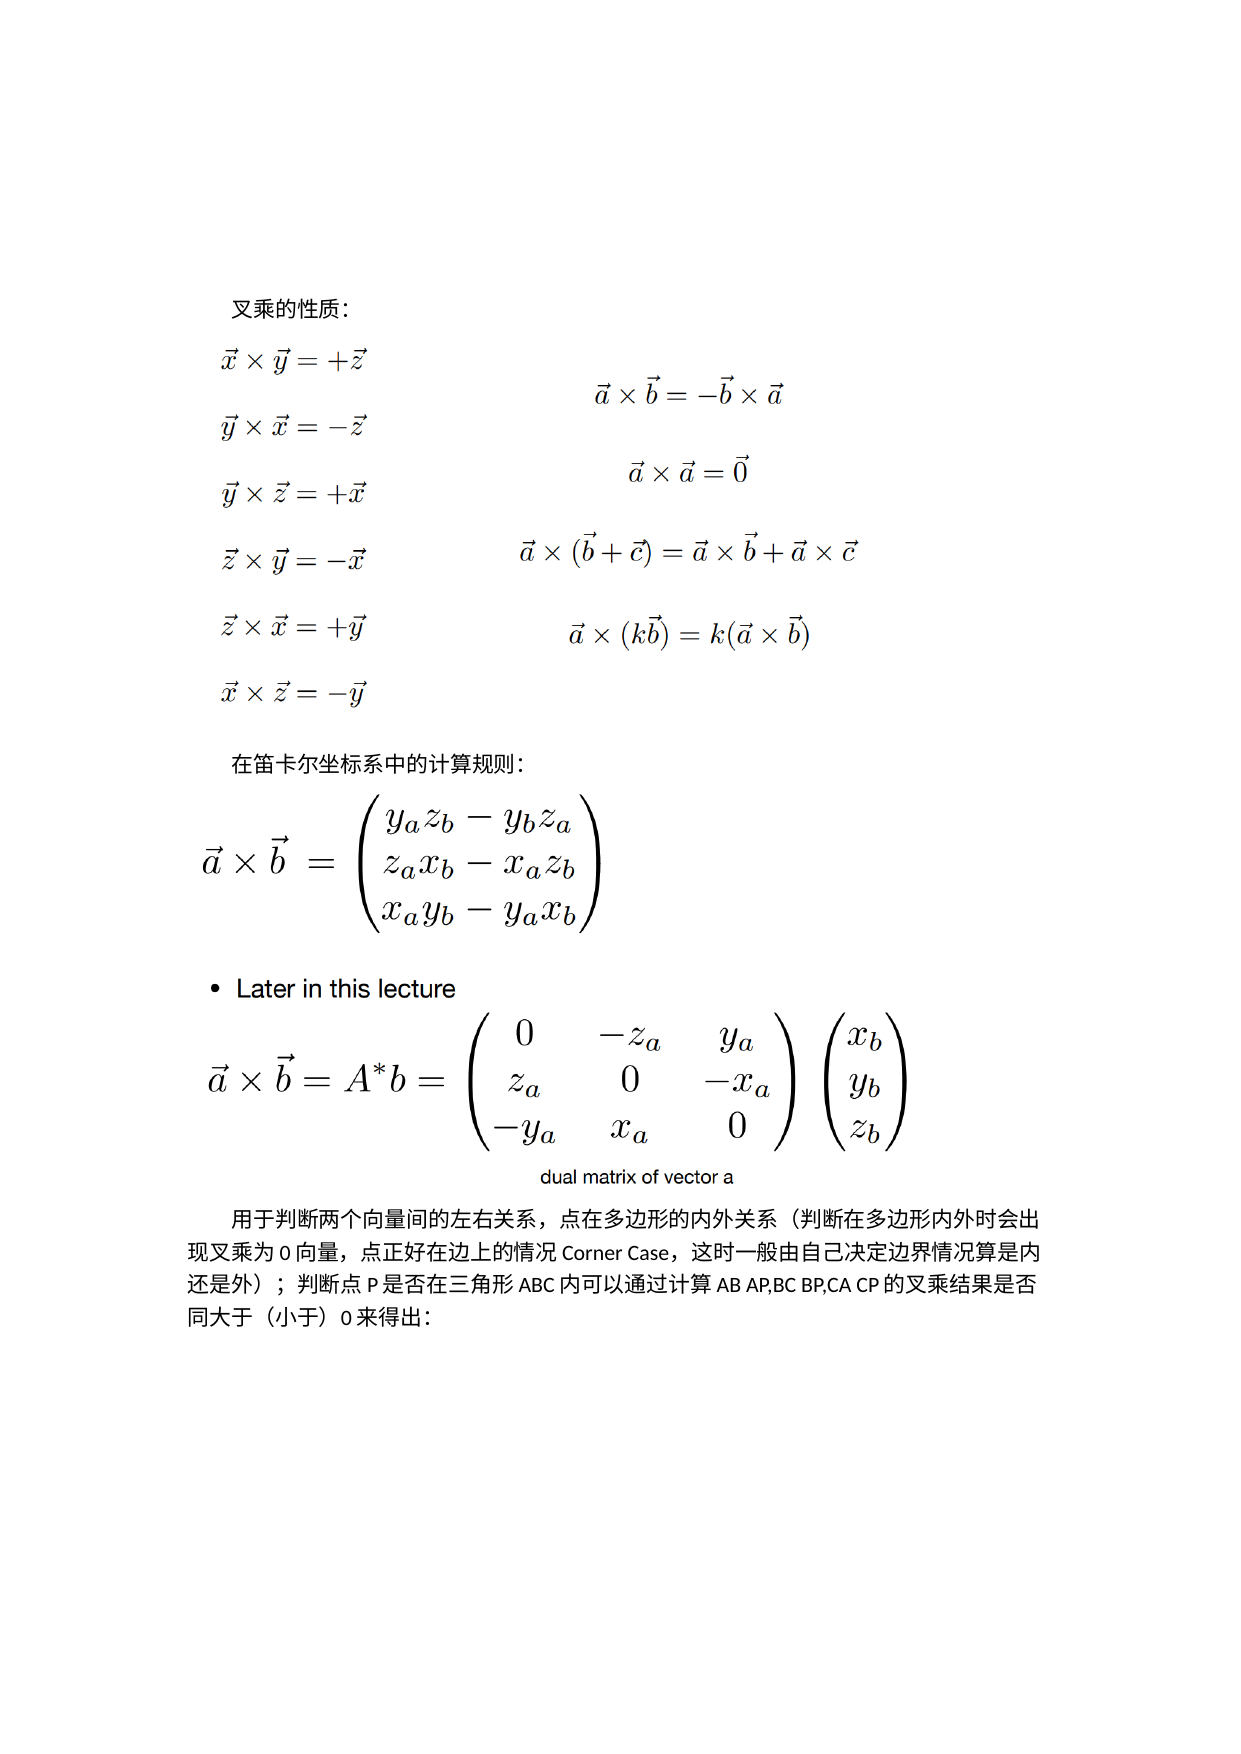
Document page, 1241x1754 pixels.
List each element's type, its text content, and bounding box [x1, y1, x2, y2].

picture [187, 324, 876, 720]
picture [187, 779, 918, 1197]
text 用于判断两个向量间的左右关系，点在多边形的内外关系（判断在多边形内外时会出现叉乘为0向量，点正好在边上的情况Corner Case，这时一般由自己决定边界情况算是内还是外）；判断点P是否在三角形ABC内可以通过计算AB AP,BC BP,CA CP的叉乘结果是否同大于（小于）0来得出： [187, 1202, 1053, 1332]
text 叉乘的性质： [187, 292, 1053, 324]
text 在笛卡尔坐标系中的计算规则： [187, 747, 1053, 779]
